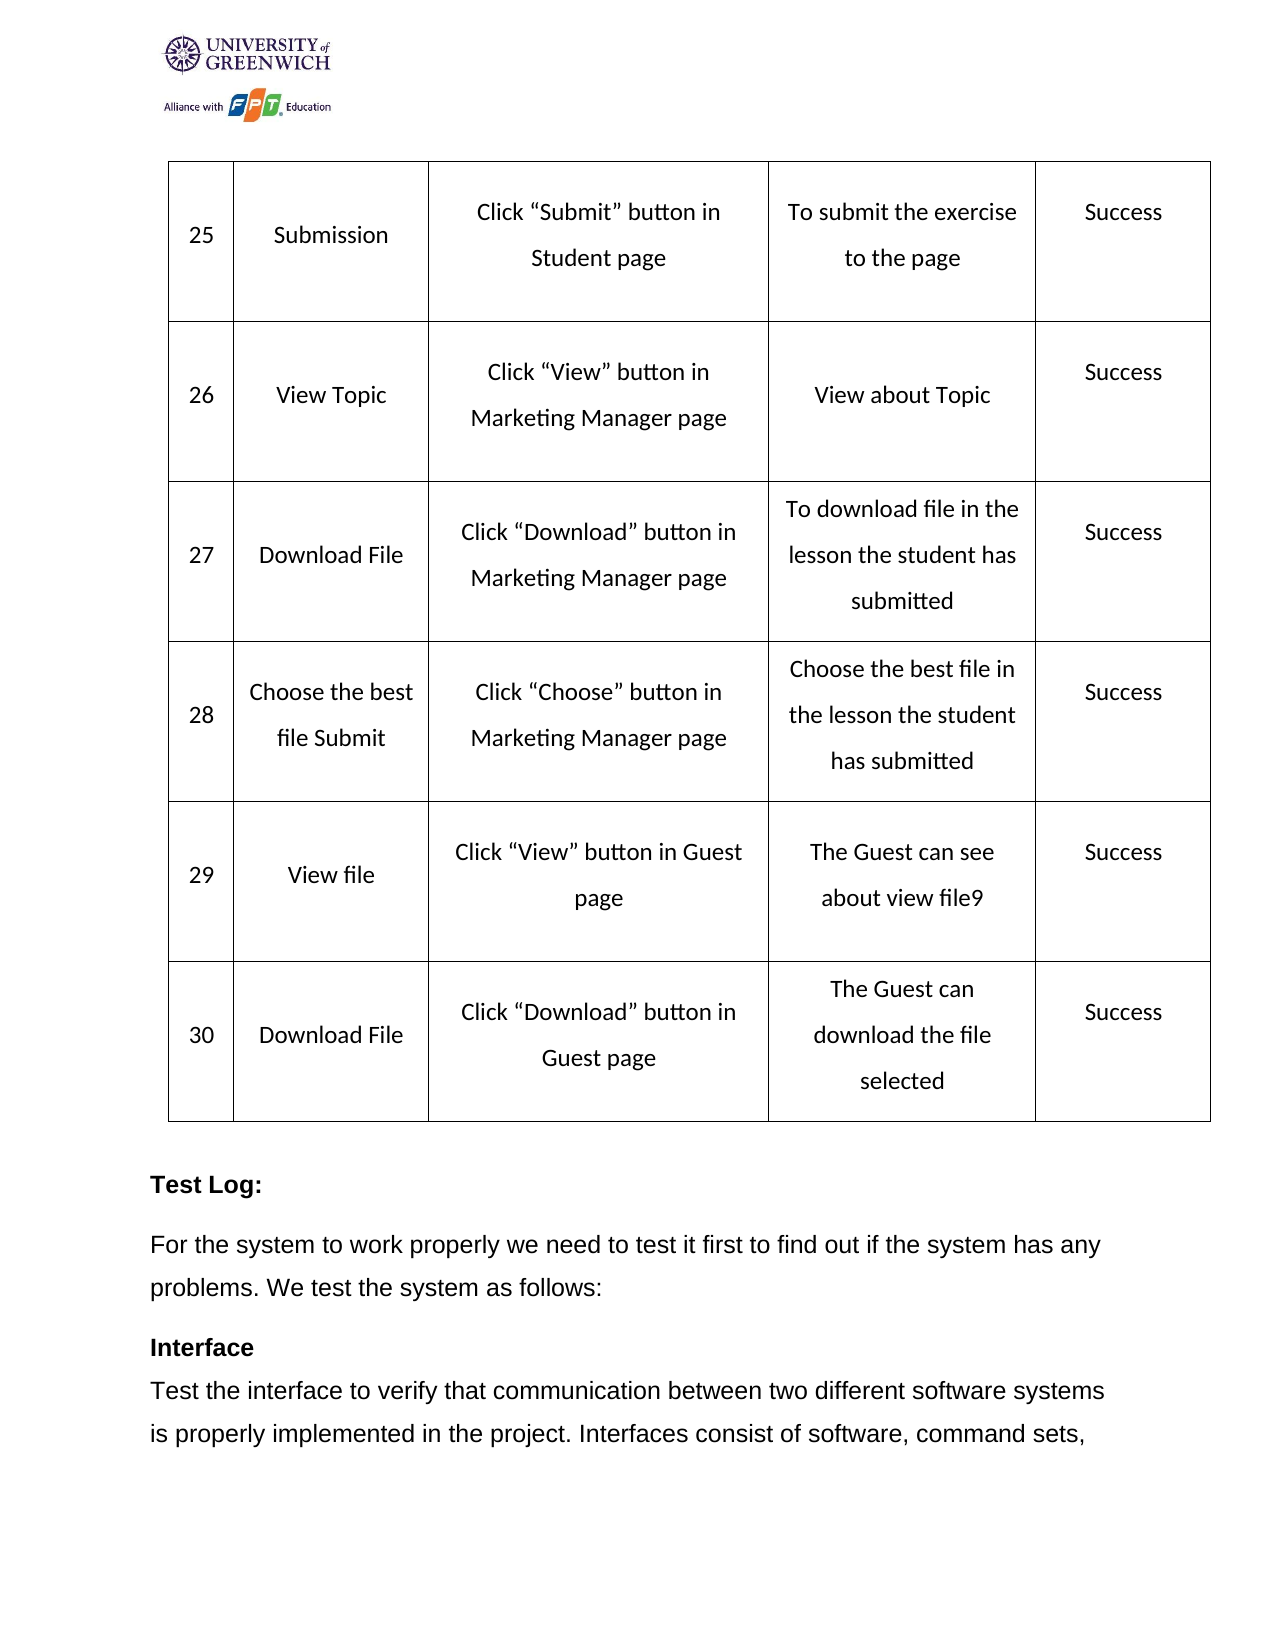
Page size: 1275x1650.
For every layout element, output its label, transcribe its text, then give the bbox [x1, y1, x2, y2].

table_cell Success [1036, 802, 1210, 961]
table_cell Success [1036, 482, 1210, 641]
table_cell Click “View” button in Marketing Manager page [429, 322, 768, 481]
table_cell Click “Download” button in Guest page [429, 962, 768, 1121]
text Test Log: [150, 1170, 1125, 1199]
table_cell Click “Submit” button in Student page [429, 162, 768, 321]
table_cell Submission [234, 162, 428, 321]
text For the system to work properly we need to test it first to find out if the system has any problems. We test the system as follows: [150, 1230, 1125, 1302]
table_cell Download File [234, 962, 428, 1121]
table_cell Download File [234, 482, 428, 641]
table_cell 30 [169, 962, 233, 1121]
table_cell 27 [169, 482, 233, 641]
table_cell The Guest can see about view file9 [769, 802, 1035, 961]
picture [150, 21, 343, 133]
table_cell Success [1036, 962, 1210, 1121]
table_cell Click “Download” button in Marketing Manager page [429, 482, 768, 641]
table_cell Success [1036, 642, 1210, 801]
table_cell View about Topic [769, 322, 1035, 481]
table_cell Choose the best file Submit [234, 642, 428, 801]
table_cell The Guest can download the file selected [769, 962, 1035, 1121]
table_cell To download file in the lesson the student has submitted [769, 482, 1035, 641]
table_cell 25 [169, 162, 233, 321]
table_cell View file [234, 802, 428, 961]
table_cell Choose the best file in the lesson the student has submitted [769, 642, 1035, 801]
table_cell 28 [169, 642, 233, 801]
table_cell 29 [169, 802, 233, 961]
table_cell 26 [169, 322, 233, 481]
table_cell Success [1036, 162, 1210, 321]
table_cell To submit the exercise to the page [769, 162, 1035, 321]
table_cell Click “View” button in Guest page [429, 802, 768, 961]
table_cell View Topic [234, 322, 428, 481]
text Interface [150, 1333, 1125, 1361]
table_cell Click “Choose” button in Marketing Manager page [429, 642, 768, 801]
table_cell Success [1036, 322, 1210, 481]
